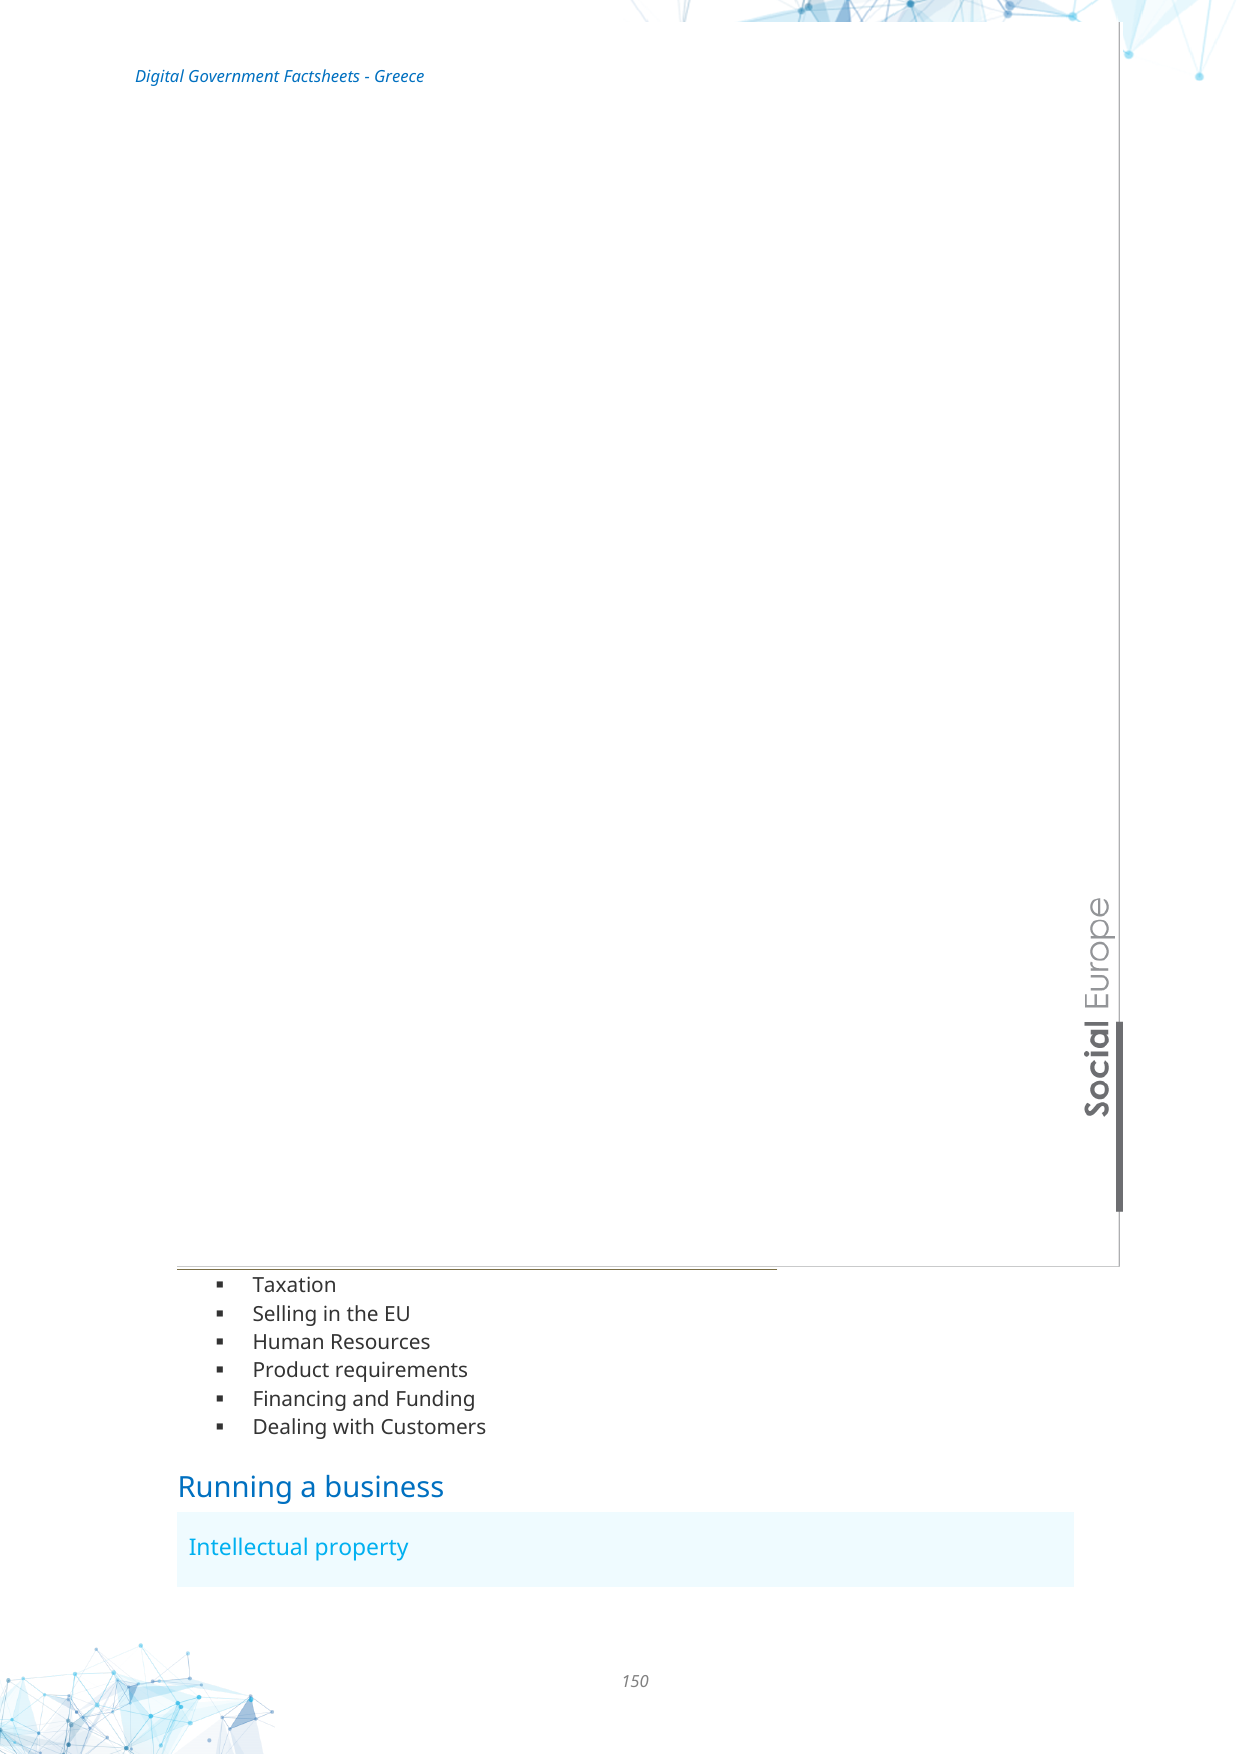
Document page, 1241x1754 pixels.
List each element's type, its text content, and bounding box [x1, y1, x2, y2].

list Human Resources [215, 1327, 1092, 1356]
list Product requirements [215, 1356, 1092, 1384]
picture [177, 22, 1123, 1267]
subtitle Running a business [177, 1466, 1092, 1506]
table_header Intellectual property [177, 1512, 1074, 1587]
list Financing and Funding [215, 1384, 1092, 1412]
list Dealing with Customers [215, 1412, 1092, 1441]
list Selling in the EU [215, 1299, 1092, 1327]
list Taxation [215, 1270, 1092, 1299]
